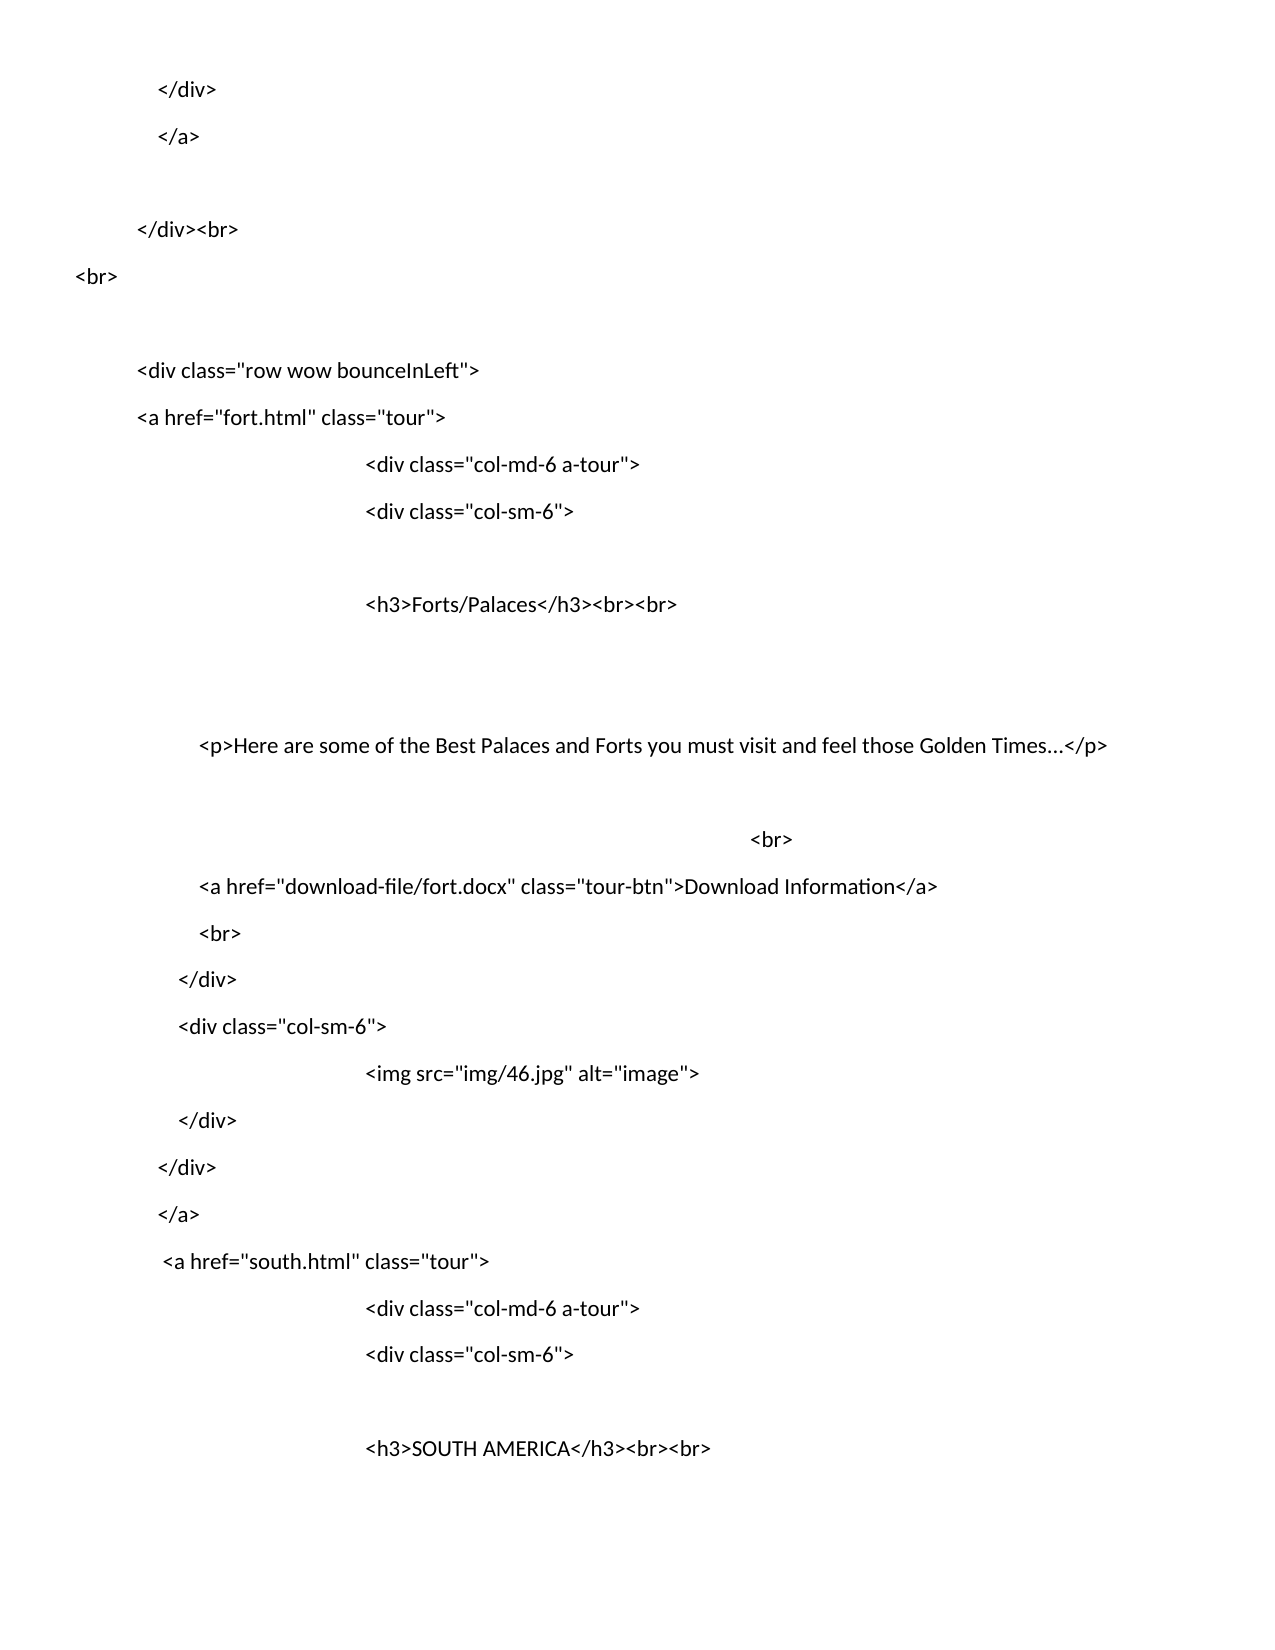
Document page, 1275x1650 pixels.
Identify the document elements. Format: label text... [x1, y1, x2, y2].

text <img src="img/46.jpg" alt="image"> [75, 1059, 1200, 1087]
text <h3>SOUTH AMERICA</h3><br><br> [75, 1434, 1200, 1462]
text <div class="row wow bounceInLeft"> [75, 356, 1200, 384]
text </div> [75, 966, 1200, 994]
text <a href="download-file/fort.docx" class="tour-btn">Download Information</a> [75, 872, 1200, 900]
text </div><br> [75, 216, 1200, 244]
text <div class="col-md-6 a-tour"> [75, 450, 1200, 478]
text <a href="fort.html" class="tour"> [75, 403, 1200, 431]
text <br> [75, 825, 1200, 853]
text <div class="col-md-6 a-tour"> [75, 1294, 1200, 1322]
text </div> [75, 75, 1200, 103]
text </div> [75, 1153, 1200, 1181]
text <p>Here are some of the Best Palaces and Forts you must visit and feel those Golden Times...</p> [75, 731, 1200, 759]
text <a href="south.html" class="tour"> [75, 1247, 1200, 1275]
text <h3>Forts/Palaces</h3><br><br> [75, 591, 1200, 619]
text <div class="col-sm-6"> [75, 1341, 1200, 1369]
text <br> [75, 919, 1200, 947]
text <div class="col-sm-6"> [75, 497, 1200, 525]
text </a> [75, 1200, 1200, 1228]
text </div> [75, 1106, 1200, 1134]
text <div class="col-sm-6"> [75, 1012, 1200, 1041]
text <br> [75, 262, 1200, 291]
text </a> [75, 122, 1200, 150]
